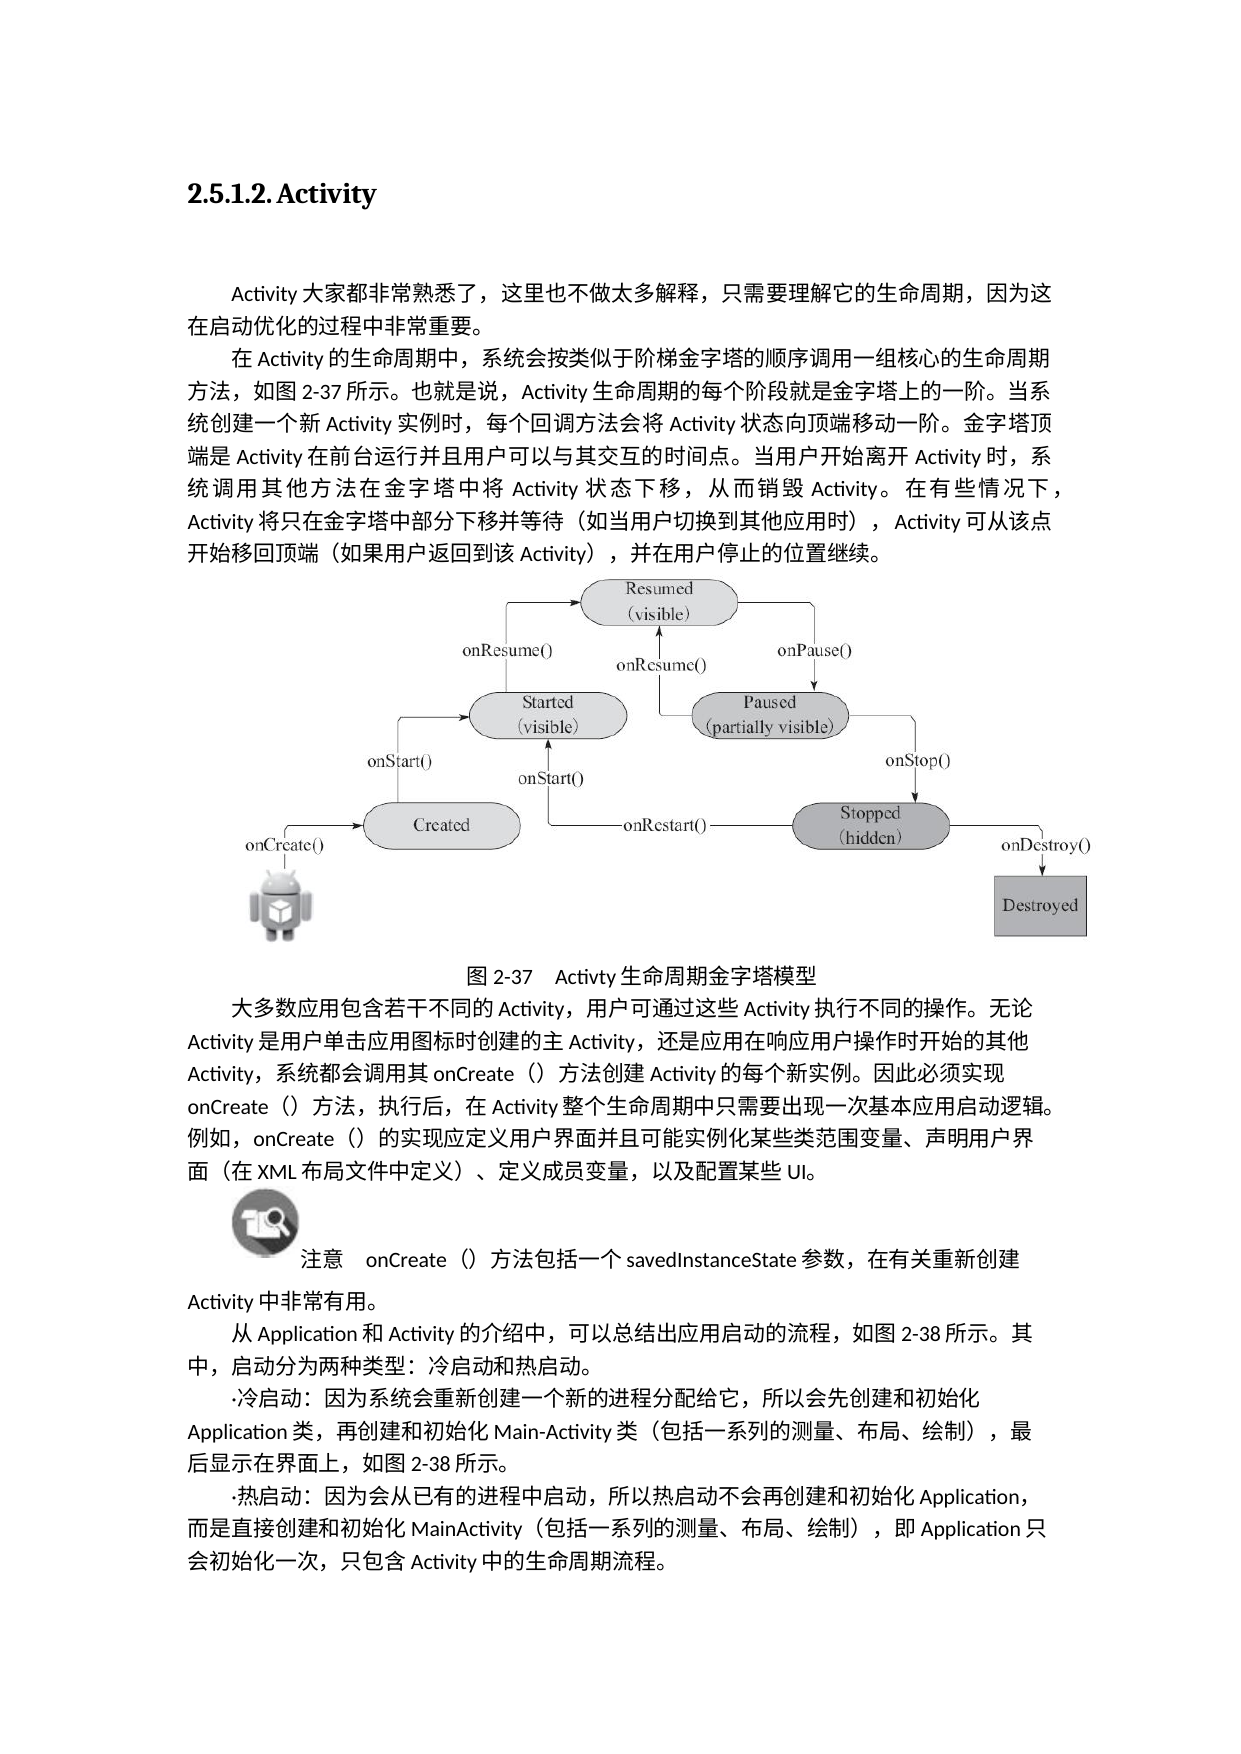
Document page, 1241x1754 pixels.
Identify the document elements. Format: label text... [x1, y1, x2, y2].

text Activity大家都非常熟悉了，这里也不做太多解释，只需要理解它的生命周期，因为这在启动优化的过程中非常重要。 [187, 276, 1053, 341]
text 在Activity的生命周期中，系统会按类似于阶梯金字塔的顺序调用一组核心的生命周期方法，如图2-37所示。也就是说，Activity生命周期的每个阶段就是金字塔上的一阶。当系统创建一个新Activity实例时，每个回调方法会将Activity状态向顶端移动一阶。金字塔顶端是Activity在前台运行并且用户可以与其交互的时间点。当用户开始离开Activity时，系统调用其他方法在金字塔中将Activity状态下移，从而销毁Activity。在有些情况下，Activity将只在金字塔中部分下移并等待（如当用户切换到其他应用时），Activity可从该点开始移回顶端（如果用户返回到该Activity），并在用户停止的位置继续。 [187, 341, 1053, 568]
text 注意 onCreate（）方法包括一个savedInstanceState参数，在有关重新创建Activity中非常有用。 [187, 1186, 1053, 1316]
picture [231, 1186, 300, 1258]
subtitle Activity [187, 162, 1053, 227]
text 大多数应用包含若干不同的Activity，用户可通过这些Activity执行不同的操作。无论Activity是用户单击应用图标时创建的主Activity，还是应用在响应用户操作时开始的其他Activity，系统都会调用其onCreate（）方法创建Activity的每个新实例。因此必须实现onCreate（）方法，执行后，在Activity整个生命周期中只需要出现一次基本应用启动逻辑。例如，onCreate（）的实现应定义用户界面并且可能实例化某些类范围变量、声明用户界面（在XML布局文件中定义）、定义成员变量，以及配置某些UI。 [187, 991, 1053, 1186]
text ·热启动：因为会从已有的进程中启动，所以热启动不会再创建和初始化Application，而是直接创建和初始化MainActivity（包括一系列的测量、布局、绘制），即Application只会初始化一次，只包含Activity中的生命周期流程。 [187, 1478, 1053, 1576]
picture [231, 568, 1097, 947]
text 图2-37 Activty生命周期金字塔模型 [187, 958, 1053, 991]
text 从Application和Activity的介绍中，可以总结出应用启动的流程，如图2-38所示。其中，启动分为两种类型：冷启动和热启动。 [187, 1316, 1053, 1381]
text ·冷启动：因为系统会重新创建一个新的进程分配给它，所以会先创建和初始化Application类，再创建和初始化Main-Activity类（包括一系列的测量、布局、绘制），最后显示在界面上，如图2-38所示。 [187, 1381, 1053, 1478]
